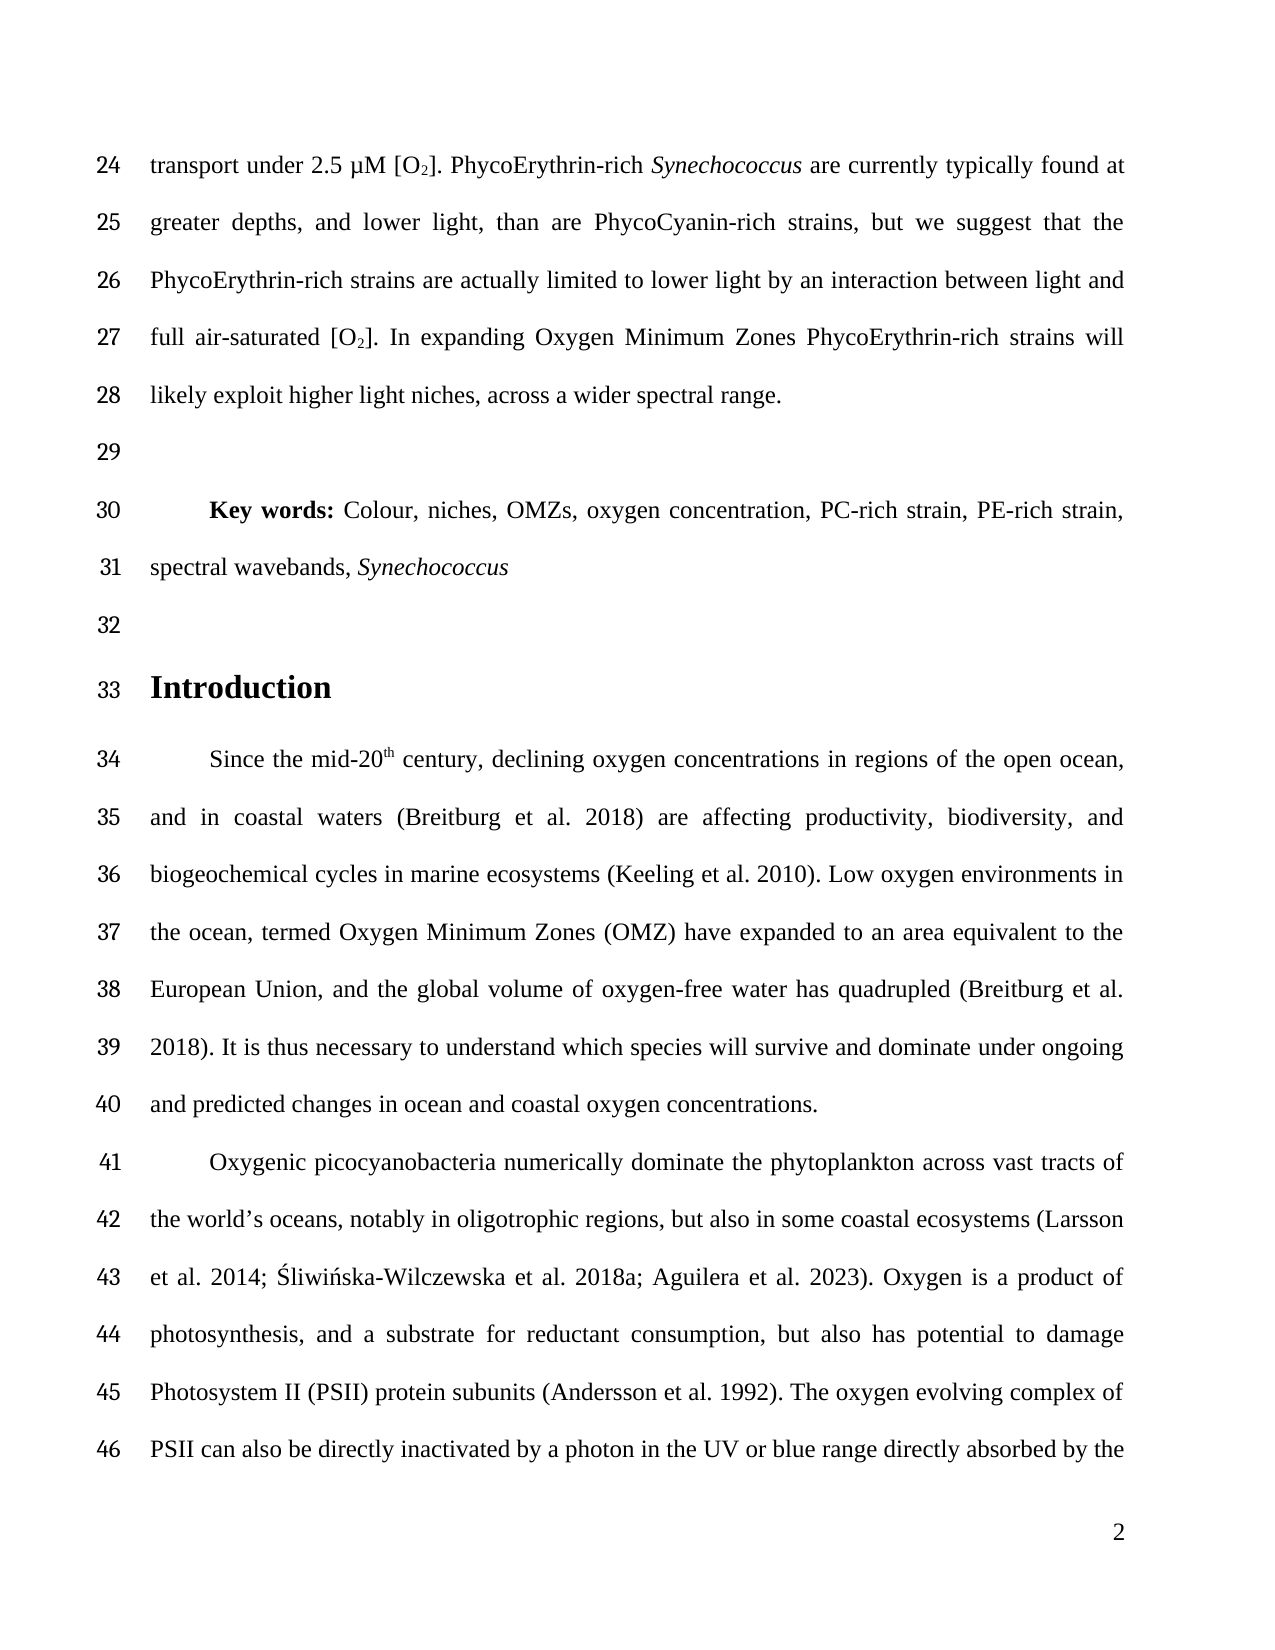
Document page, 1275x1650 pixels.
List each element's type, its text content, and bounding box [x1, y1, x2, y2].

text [150, 1147, 1125, 1463]
text Since the mid-20th century, declining oxygen concentrations in regions of the open ocean, and in coastal waters (Breitburg et al. 2018) are affecting productivity, biodiversity, and biogeochemical cycles in marine ecosystems (Keeling et al. 2010). Low oxygen environments in the ocean, termed Oxygen Minimum Zones (OMZ) have expanded to an area equivalent to the European Union, and the global volume of oxygen-free water has quadrupled (Breitburg et al. 2018). It is thus necessary to understand which species will survive and dominate under ongoing and predicted changes in ocean and coastal oxygen concentrations. [150, 744, 1125, 1118]
text Key words: Colour, niches, OMZs, oxygen concentration, PC-rich strain, PE-rich strain, spectral wavebands, Synechococcus [150, 495, 1125, 581]
subtitle Introduction [150, 667, 1125, 706]
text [150, 150, 1125, 409]
